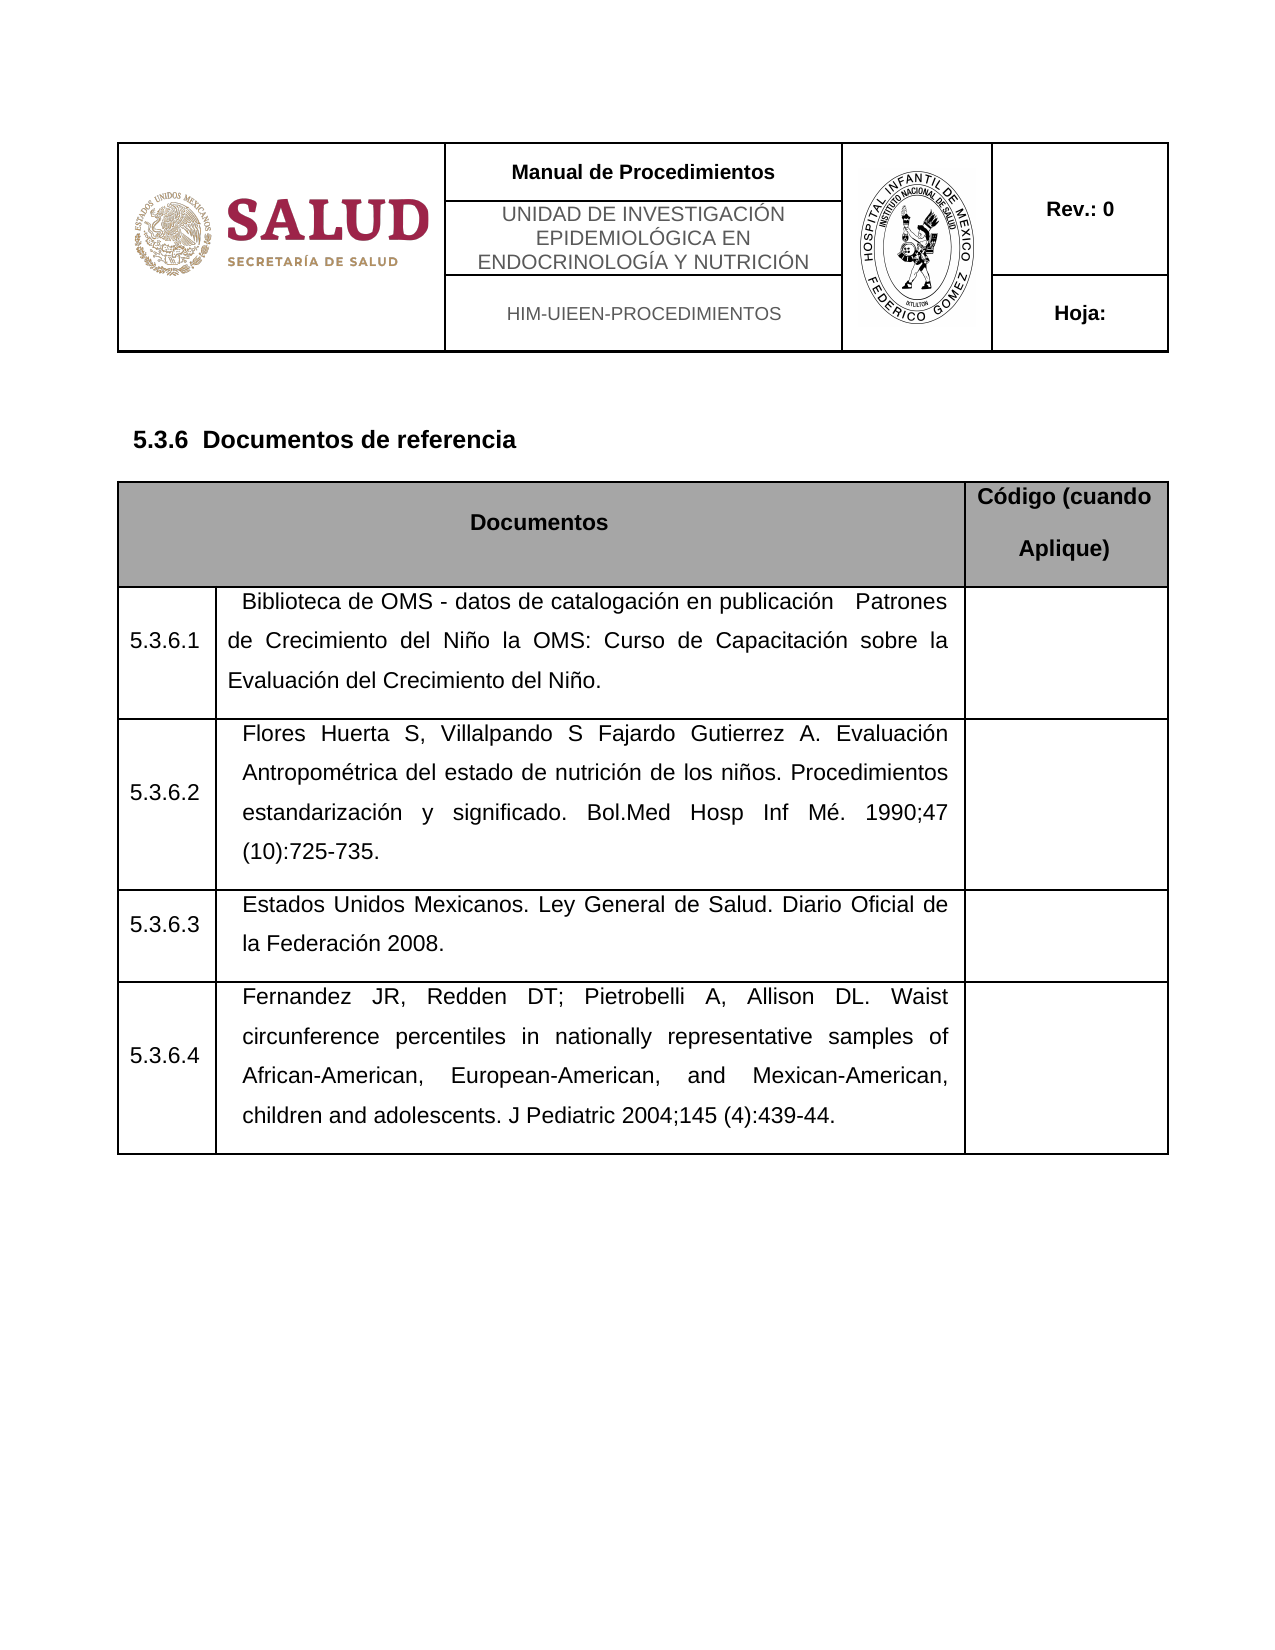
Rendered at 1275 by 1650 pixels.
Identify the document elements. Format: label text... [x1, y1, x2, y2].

table_header Código (cuando Aplique) [966, 483, 1167, 586]
table_cell Flores Huerta S, Villalpando S Fajardo Gutierrez A. Evaluación Antropométrica del estado de nutrición de los niños. Procedimientos estandarización y significado. Bol.Med Hosp Inf Mé. 1990;47 (10):725-735. [217, 720, 964, 889]
table_cell Biblioteca de OMS - datos de catalogación en publicación Patrones de Crecimiento del Niño la OMS: Curso de Capacitación sobre la Evaluación del Crecimiento del Niño. [217, 588, 964, 717]
table_cell [966, 891, 1167, 981]
table_header Documentos [119, 483, 964, 586]
table_cell Fernandez JR, Redden DT; Pietrobelli A, Allison DL. Waist circunference percentiles in nationally representative samples of African-American, European-American, and Mexican-American, children and adolescents. J Pediatric 2004;145 (4):439-44. [217, 983, 964, 1152]
table_cell Estados Unidos Mexicanos. Ley General de Salud. Diario Oficial de la Federación 2008. [217, 891, 964, 981]
table_cell [966, 720, 1167, 889]
table_cell [966, 588, 1167, 717]
table_cell 5.3.6.4 [119, 983, 215, 1152]
picture [857, 168, 977, 327]
table_cell 5.3.6.1 [119, 588, 215, 717]
table_cell 5.3.6.3 [119, 891, 215, 981]
text 5.3.6 Documentos de referencia [133, 425, 1152, 454]
picture [134, 192, 429, 276]
table_cell [966, 983, 1167, 1152]
table_cell 5.3.6.2 [119, 720, 215, 889]
